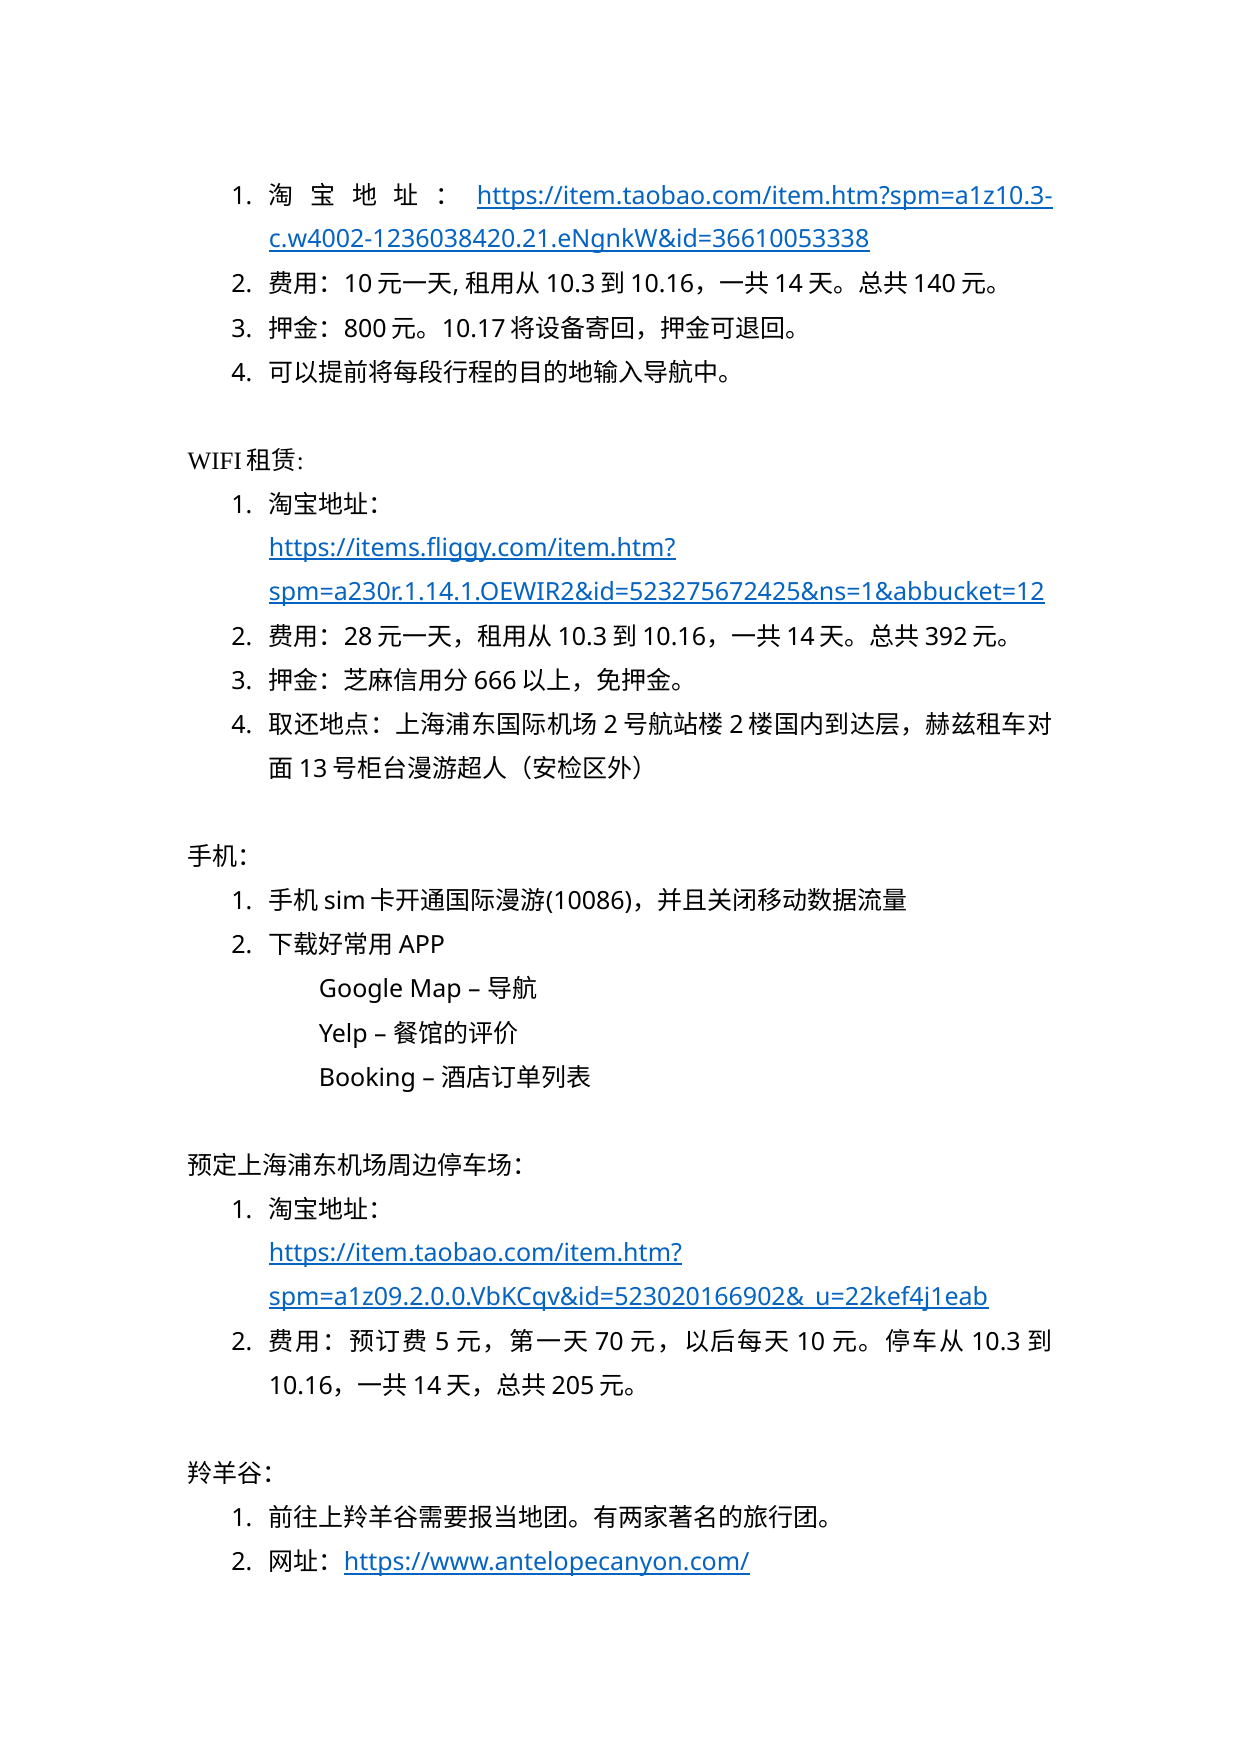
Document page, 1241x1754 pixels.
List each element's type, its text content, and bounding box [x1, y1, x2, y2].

list 手机sim卡开通国际漫游(10086)，并且关闭移动数据流量 [231, 877, 1053, 921]
list 淘宝地址：https://item.taobao.com/item.htm?spm=a1z10.3-c.w4002-1236038420.21.eNgnkW&id=36610053338 [231, 172, 1053, 260]
list Yelp – 餐馆的评价 [319, 1009, 1053, 1053]
list 下载好常用APP [231, 921, 1053, 965]
text 预定上海浦东机场周边停车场： [187, 1141, 1053, 1185]
list 押金：芝麻信用分666以上，免押金。 [231, 657, 1053, 701]
text 手机： [187, 833, 1053, 877]
list Booking – 酒店订单列表 [319, 1053, 1053, 1097]
list 网址：https://www.antelopecanyon.com/ [231, 1538, 1053, 1582]
text WIFI租赁: [187, 436, 1053, 480]
list 前往上羚羊谷需要报当地团。有两家著名的旅行团。 [231, 1494, 1053, 1538]
list https://items.fliggy.com/item.htm?spm=a230r.1.14.1.OEWIR2&id=523275672425&ns=1&abbucket=12 [269, 524, 1053, 613]
list 费用：10元一天, 租用从10.3到10.16，一共14天。总共140元。 [231, 260, 1053, 304]
list 押金：800元。10.17将设备寄回，押金可退回。 [231, 304, 1053, 348]
list 可以提前将每段行程的目的地输入导航中。 [231, 348, 1053, 392]
list 费用：预订费5元，第一天70元，以后每天10元。停车从10.3到10.16，一共14天，总共205元。 [231, 1318, 1053, 1406]
list https://item.taobao.com/item.htm?spm=a1z09.2.0.0.VbKCqv&id=523020166902&_u=22kef4j1eab [269, 1229, 1053, 1318]
list Google Map – 导航 [319, 965, 1053, 1009]
list 淘宝地址： [231, 480, 1053, 524]
list 淘宝地址： [231, 1185, 1053, 1229]
list 取还地点：上海浦东国际机场2号航站楼2楼国内到达层，赫兹租车对面13号柜台漫游超人（安检区外） [231, 701, 1053, 789]
text 羚羊谷： [187, 1450, 1053, 1494]
list 费用：28元一天，租用从10.3到10.16，一共14天。总共392元。 [231, 613, 1053, 657]
